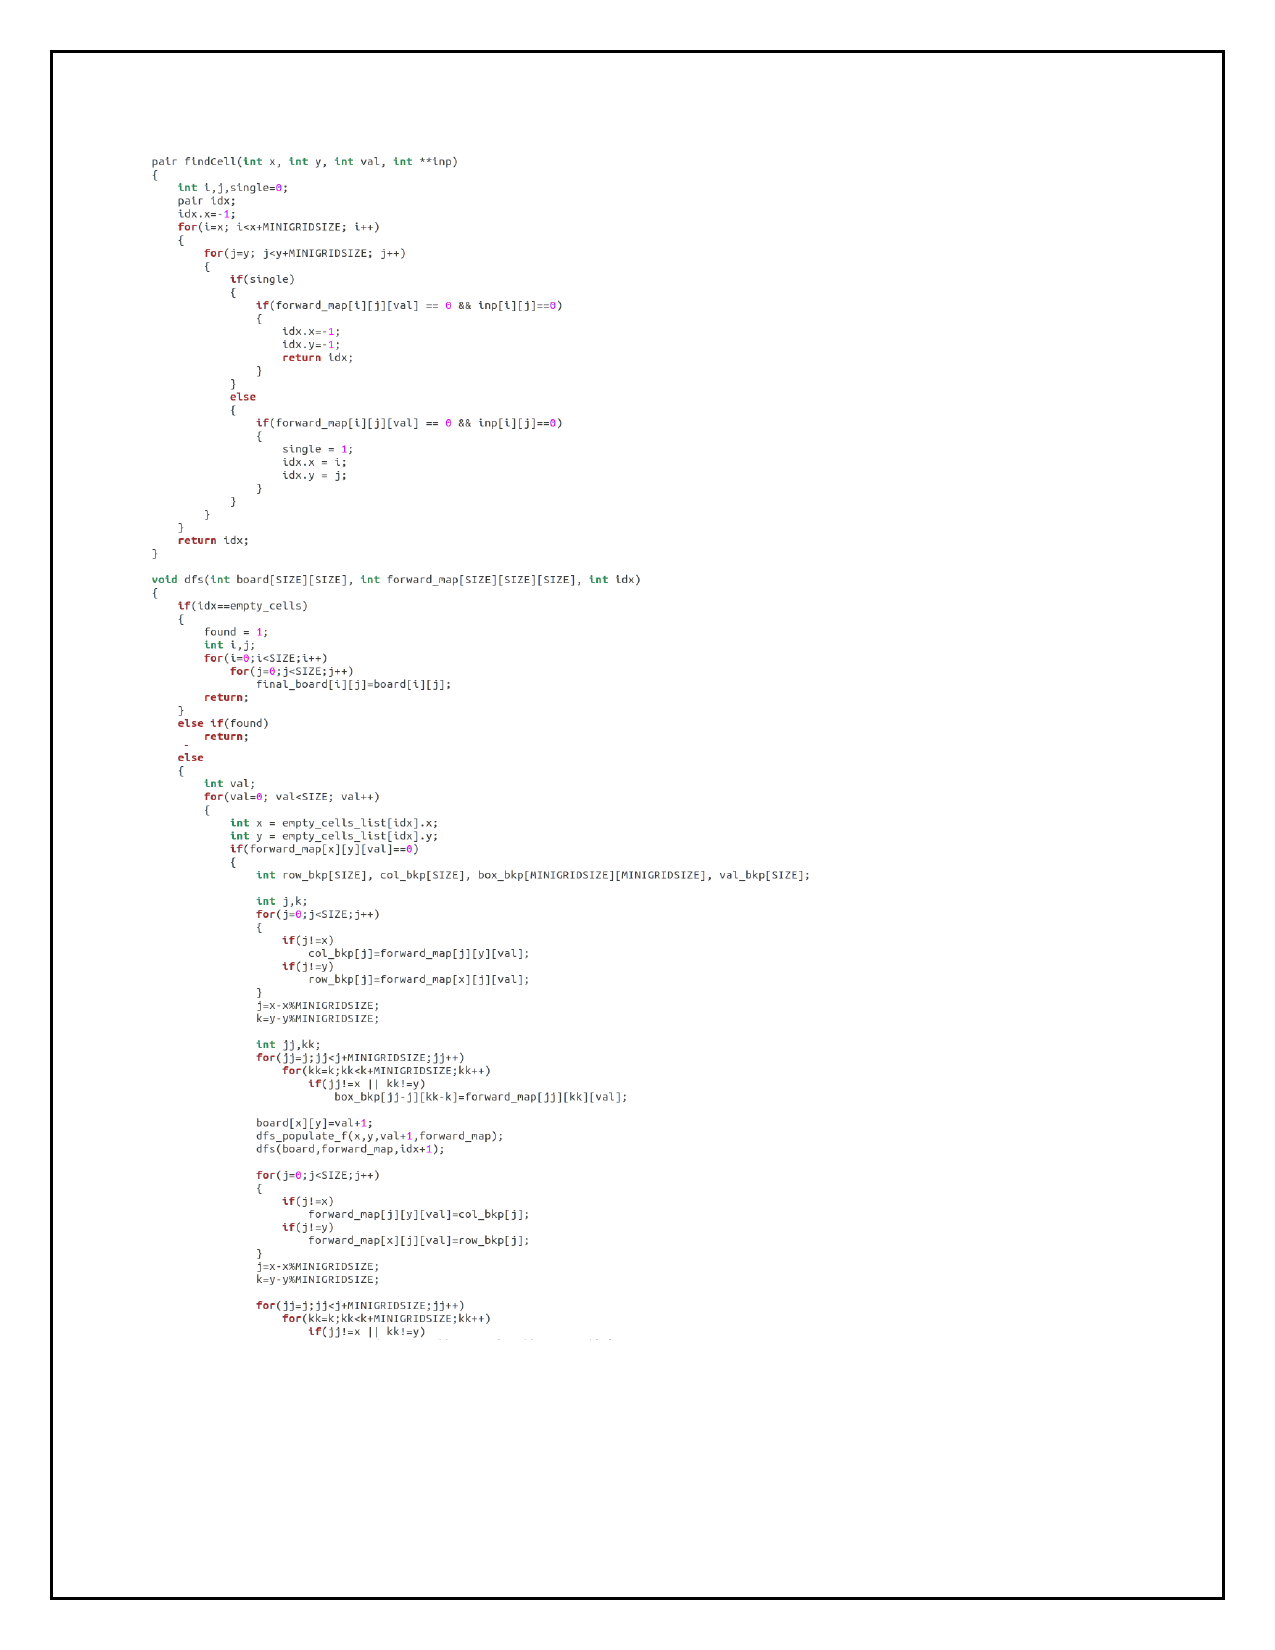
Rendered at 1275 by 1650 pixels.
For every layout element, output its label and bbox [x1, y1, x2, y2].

picture [150, 750, 1079, 1340]
picture [150, 150, 1079, 746]
